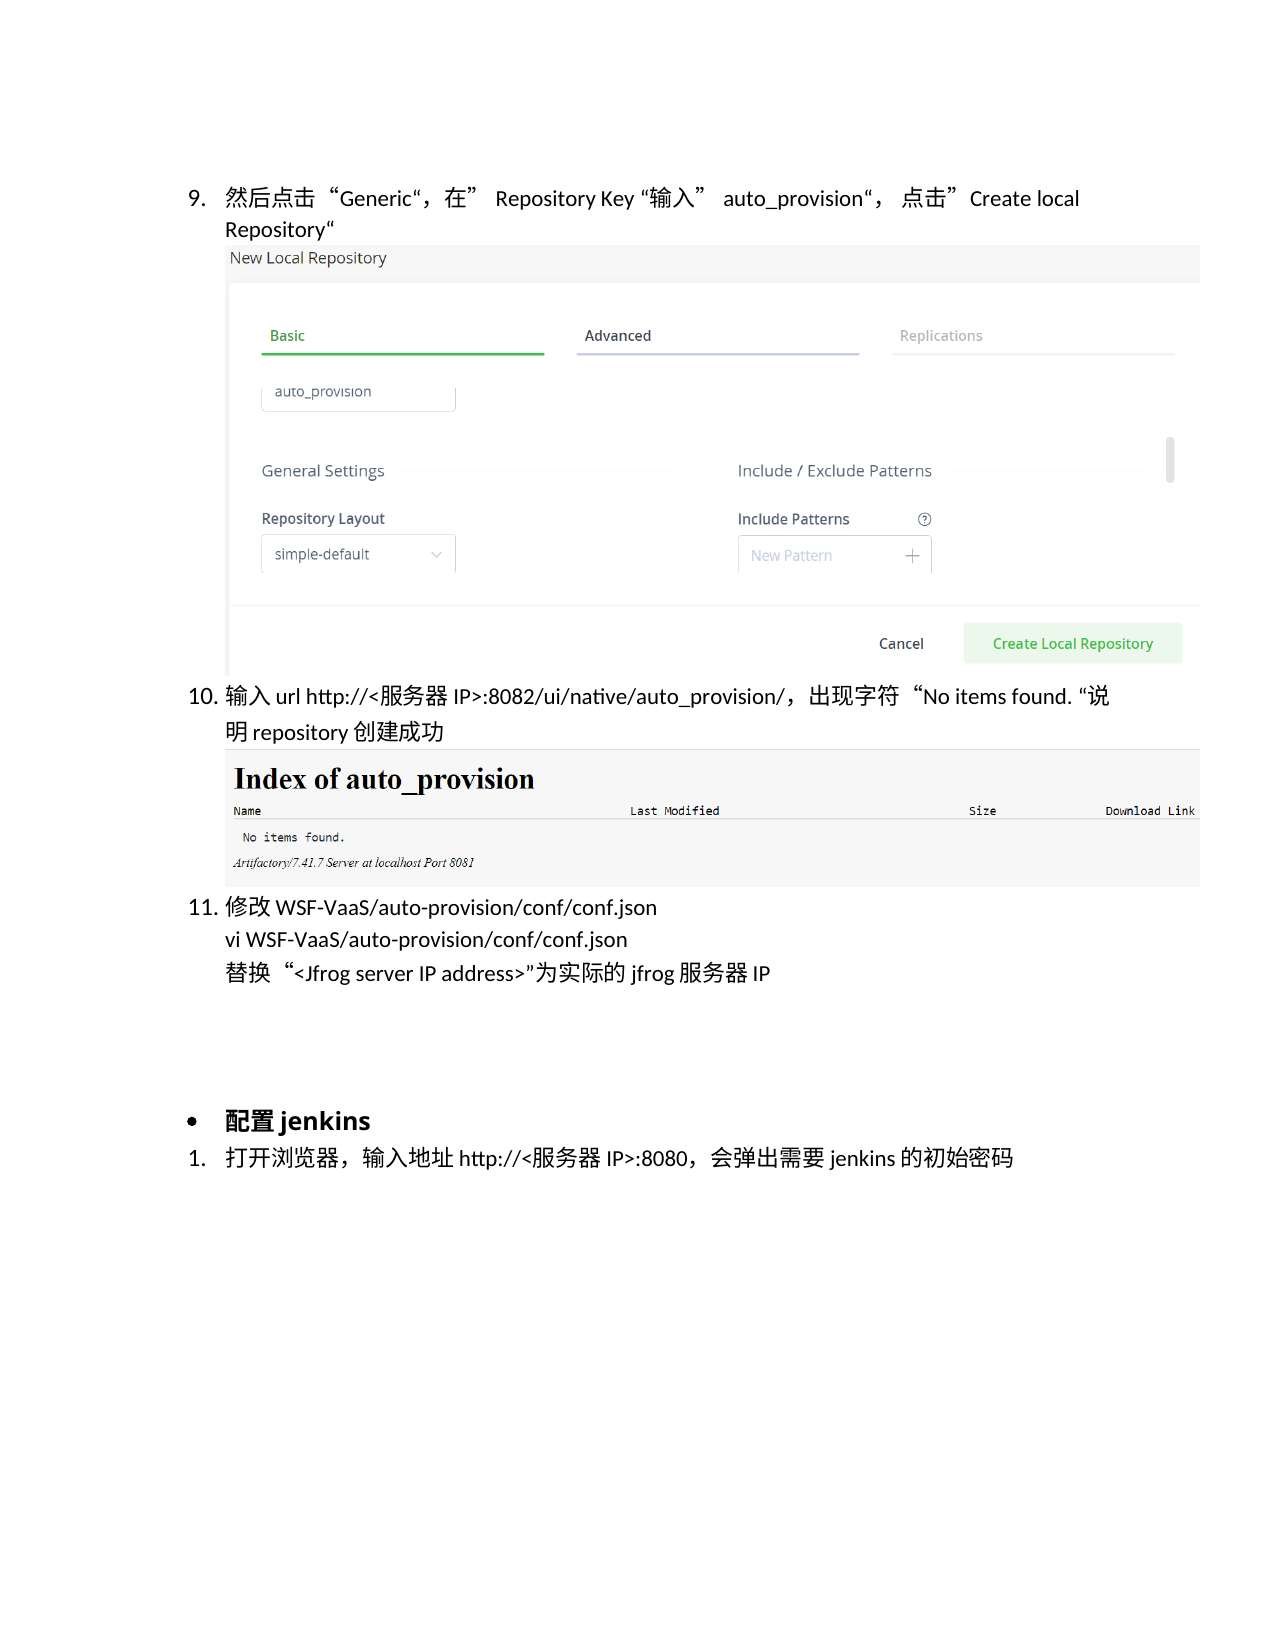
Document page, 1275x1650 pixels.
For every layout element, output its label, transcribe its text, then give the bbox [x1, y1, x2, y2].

list 打开浏览器，输入地址http://<服务器IP>:8080，会弹出需要jenkins的初始密码 [187, 1140, 1125, 1173]
list 然后点击“Generic“，在” Repository Key “输入” auto_provision“， 点击”Create local Repository“ [187, 180, 1125, 244]
list vi WSF-VaaS/auto-provision/conf/conf.json [225, 925, 1125, 953]
list 修改WSF-VaaS/auto-provision/conf/conf.json [187, 889, 1125, 922]
picture [225, 749, 1200, 887]
subtitle 配置jenkins [187, 1101, 1125, 1137]
list 替换“<Jfrog server IP address>”为实际的jfrog服务器IP [225, 955, 1125, 988]
list 输入url http://<服务器IP>:8082/ui/native/auto_provision/，出现字符“No items found. “说明repository创建成功 [187, 678, 1125, 747]
picture [225, 245, 1200, 676]
